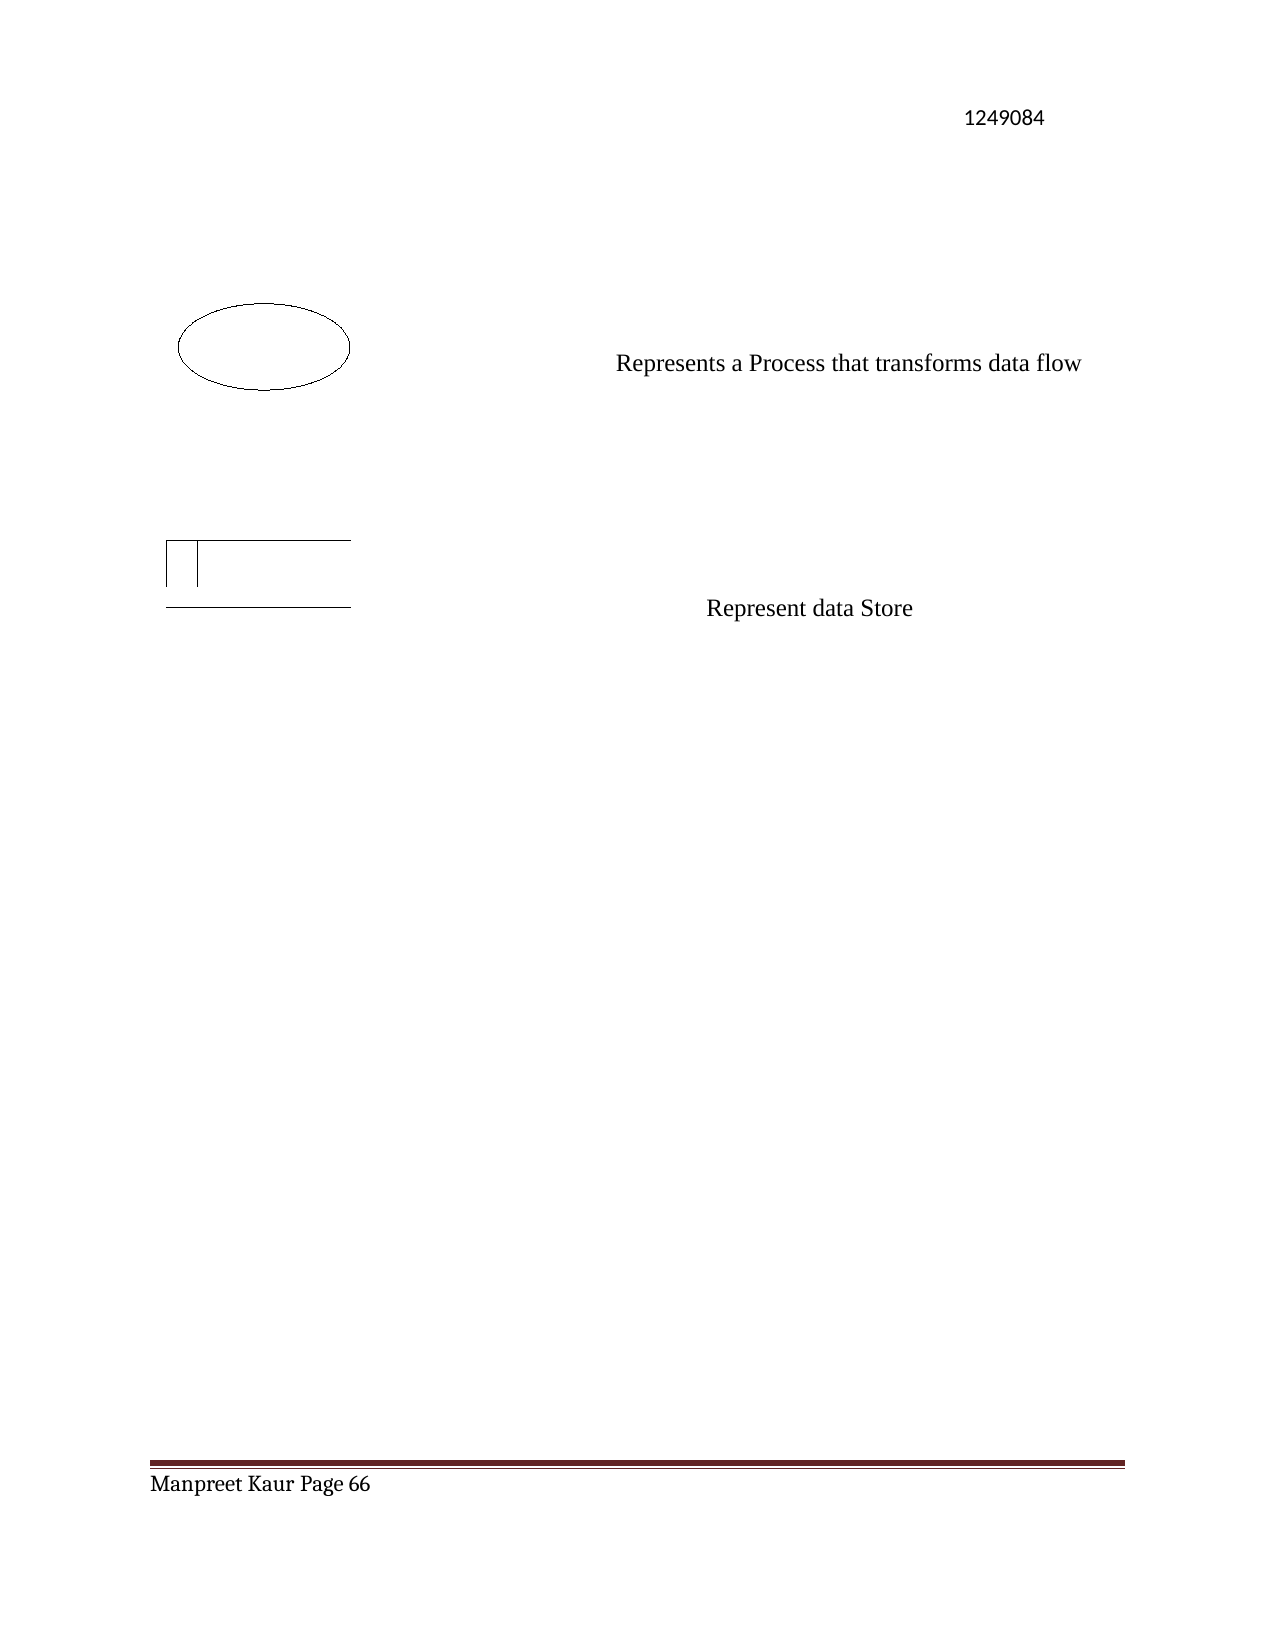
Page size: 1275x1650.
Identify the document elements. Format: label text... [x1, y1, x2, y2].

text Represents a Process that transforms data flow [330, 348, 1125, 376]
text Represent data Store [150, 593, 1125, 622]
